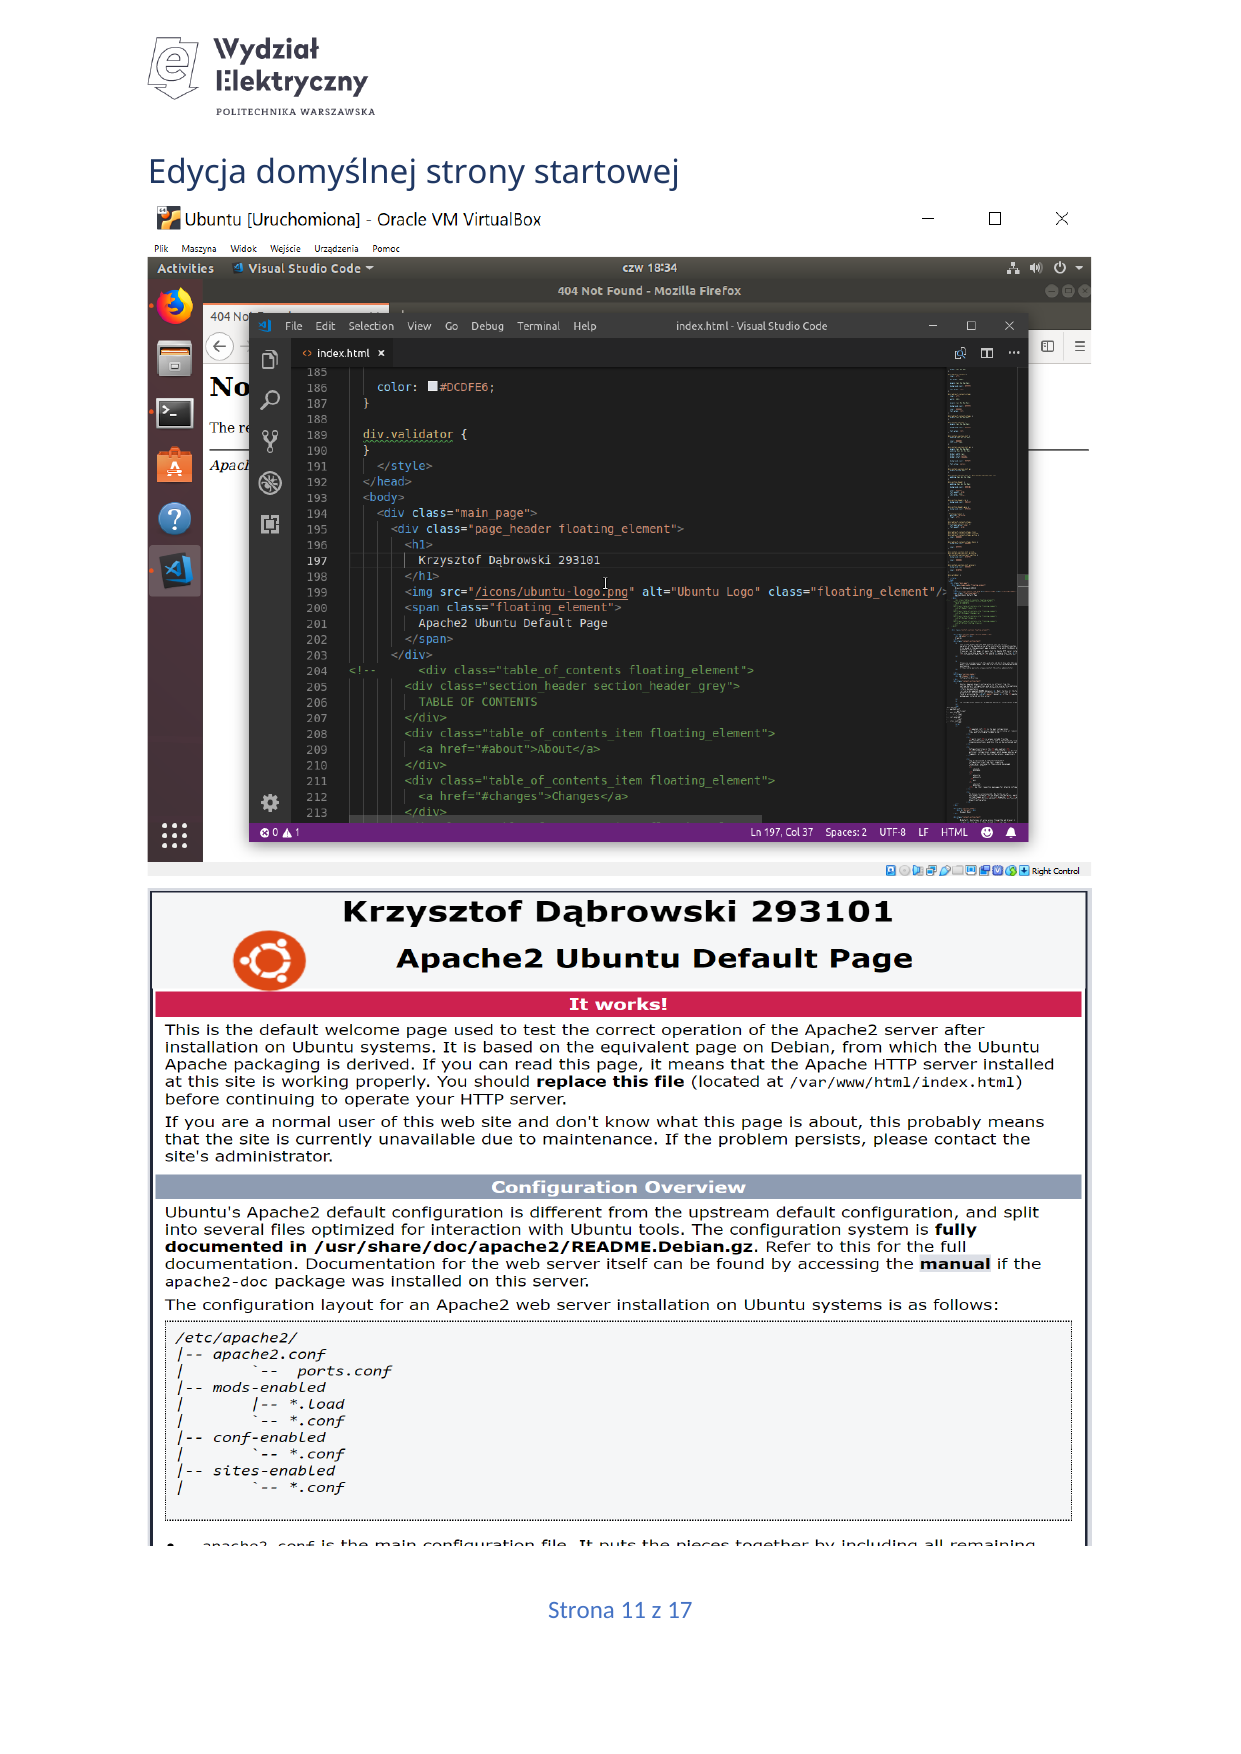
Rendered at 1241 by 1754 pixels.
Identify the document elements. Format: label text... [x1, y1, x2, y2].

subtitle Edycja domyślnej strony startowej [148, 148, 1093, 193]
picture [147, 888, 1092, 1546]
picture [147, 37, 375, 115]
picture [147, 201, 1092, 876]
